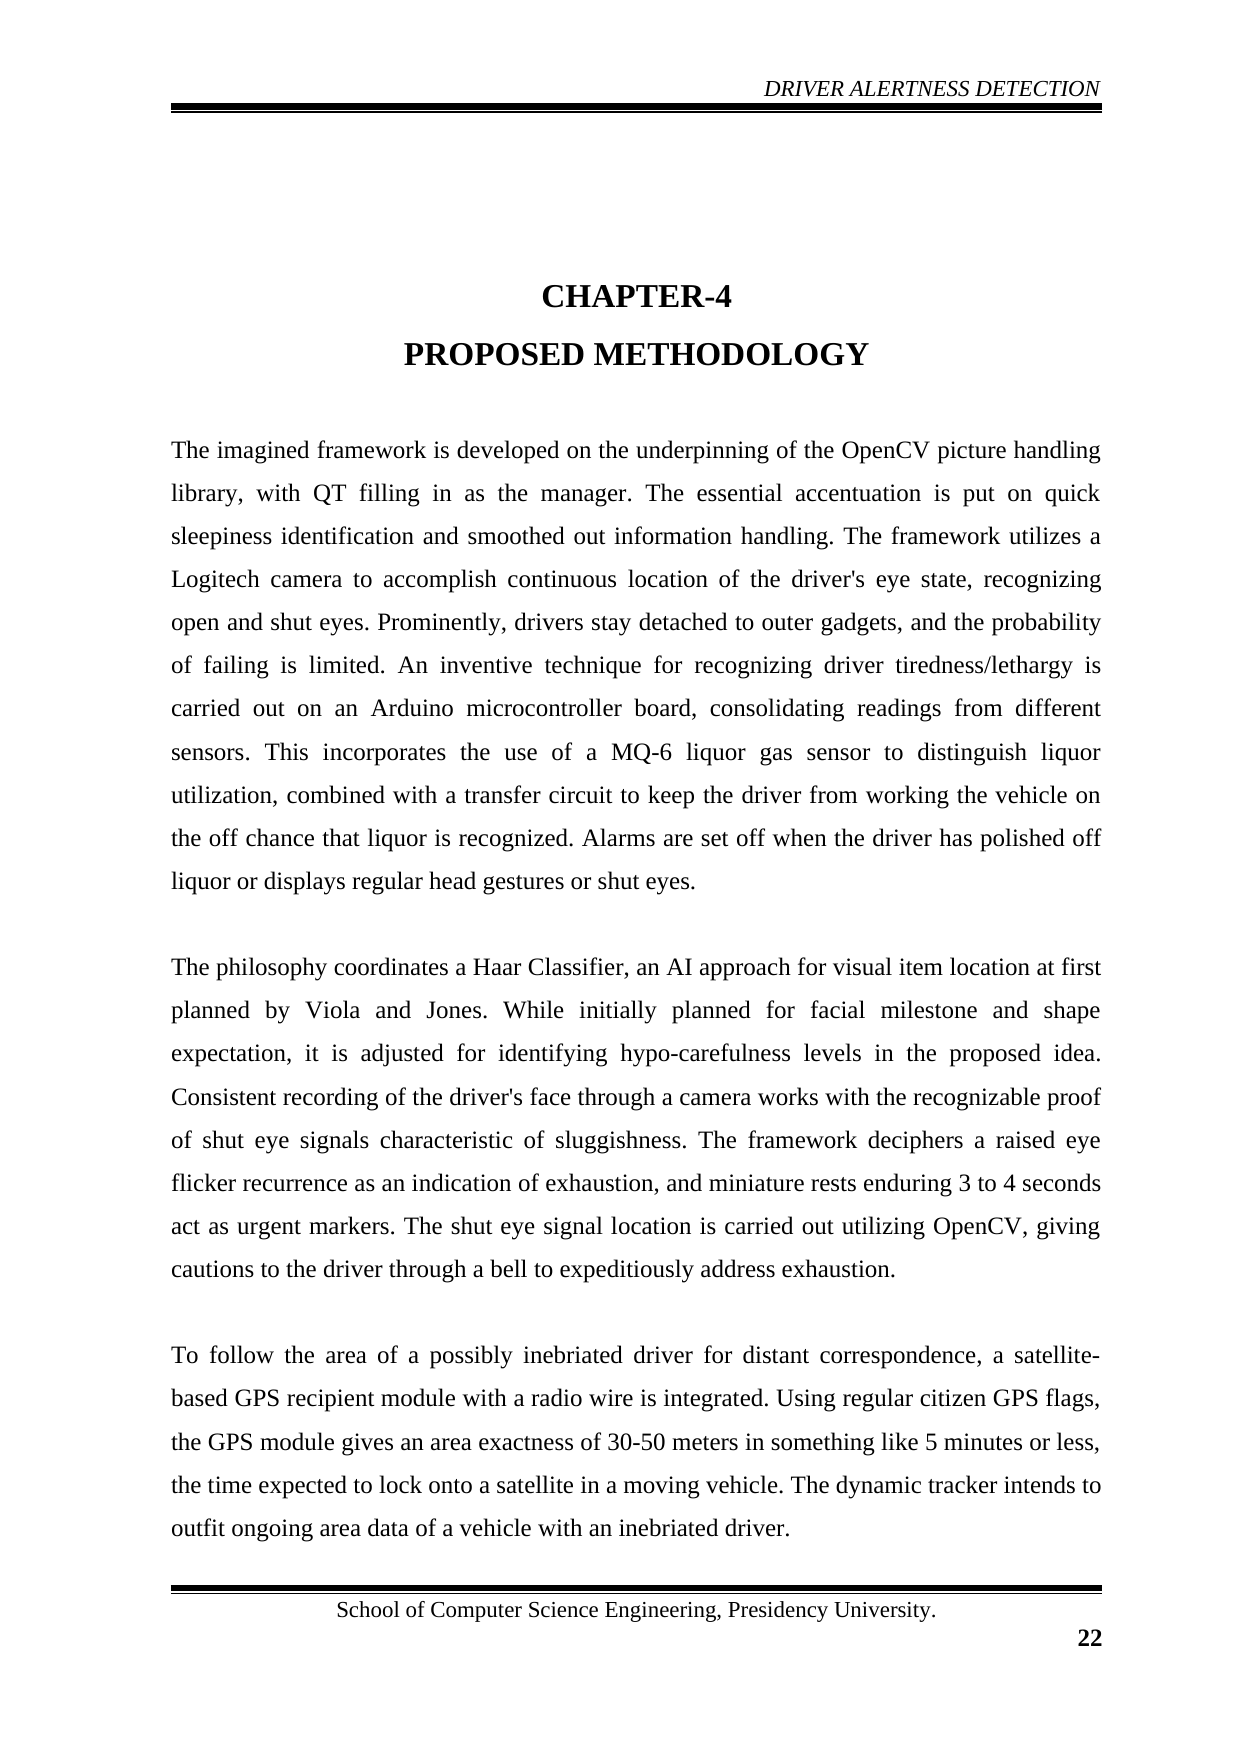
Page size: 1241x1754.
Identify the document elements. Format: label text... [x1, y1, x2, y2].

text The imagined framework is developed on the underpinning of the OpenCV picture handling library, with QT filling in as the manager. The essential accentuation is put on quick sleepiness identification and smoothed out information handling. The framework utilizes a Logitech camera to accomplish continuous location of the driver's eye state, recognizing open and shut eyes. Prominently, drivers stay detached to outer gadgets, and the probability of failing is limited. An inventive technique for recognizing driver tiredness/lethargy is carried out on an Arduino microcontroller board, consolidating readings from different sensors. This incorporates the use of a MQ-6 liquor gas sensor to distinguish liquor utilization, combined with a transfer circuit to keep the driver from working the vehicle on the off chance that liquor is recognized. Alarms are set off when the driver has polished off liquor or displays regular head gestures or shut eyes. [171, 435, 1102, 895]
text To follow the area of a possibly inebriated driver for distant correspondence, a satellite-based GPS recipient module with a radio wire is integrated. Using regular citizen GPS flags, the GPS module gives an area exactness of 30-50 meters in something like 5 minutes or less, the time expected to lock onto a satellite in a moving vehicle. The dynamic tracker intends to outfit ongoing area data of a vehicle with an inebriated driver. [171, 1340, 1102, 1542]
text PROPOSED METHODOLOGY [171, 334, 1102, 372]
text CHAPTER-4 [171, 277, 1102, 315]
text The philosophy coordinates a Haar Classifier, an AI approach for visual item location at first planned by Viola and Jones. While initially planned for facial milestone and shape expectation, it is adjusted for identifying hypo-carefulness levels in the proposed idea. Consistent recording of the driver's face through a camera works with the recognizable proof of shut eye signals characteristic of sluggishness. The framework deciphers a raised eye flicker recurrence as an indication of exhaustion, and miniature rests enduring 3 to 4 seconds act as urgent markers. The shut eye signal location is carried out utilizing OpenCV, giving cautions to the driver through a bell to expeditiously address exhaustion. [171, 952, 1102, 1283]
